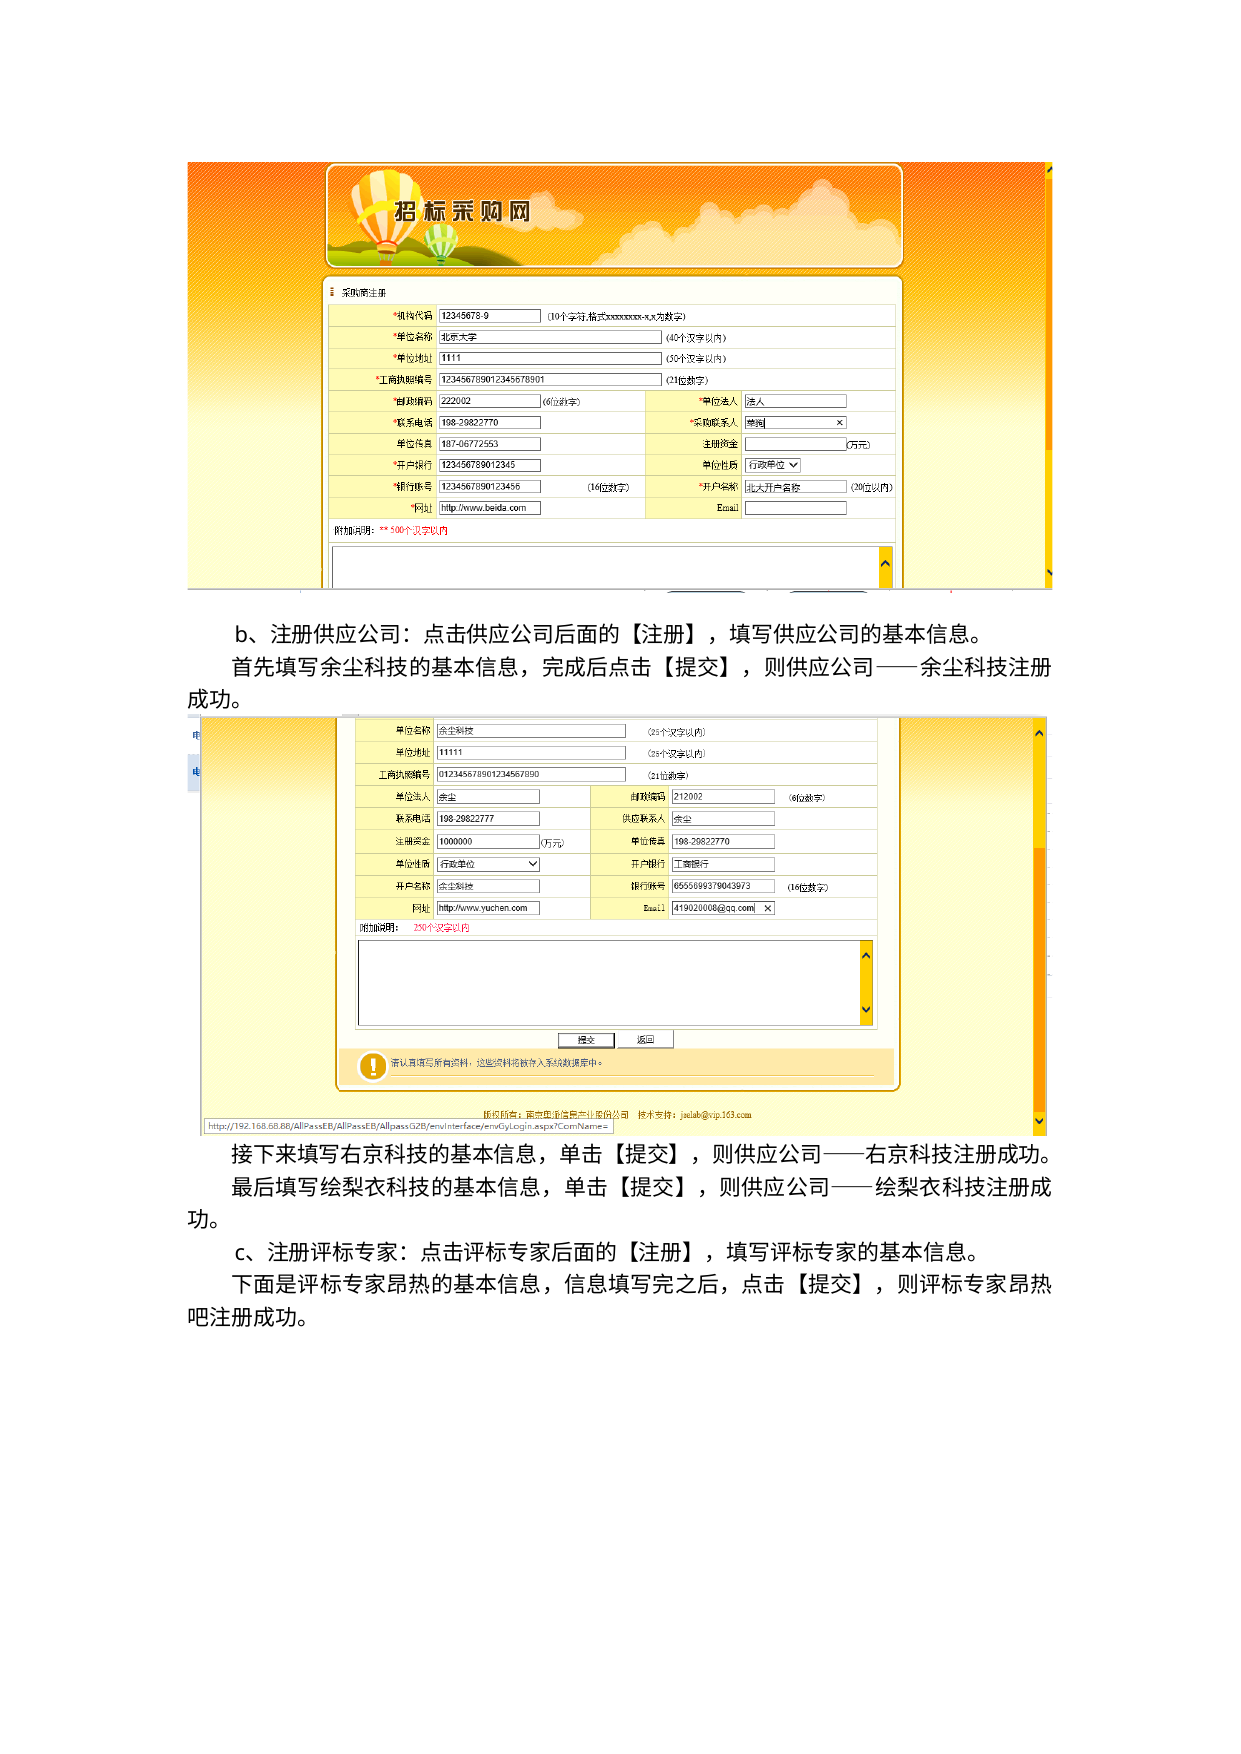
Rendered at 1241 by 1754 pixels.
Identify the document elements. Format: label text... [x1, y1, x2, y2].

picture [187, 714, 1053, 1136]
list c、注册评标专家：点击评标专家后面的【注册】，填写评标专家的基本信息。 [234, 1234, 1053, 1267]
text 接下来填写右京科技的基本信息，单击【提交】，则供应公司——右京科技注册成功。 [187, 1137, 1053, 1169]
picture [187, 162, 1053, 593]
text 首先填写余尘科技的基本信息，完成后点击【提交】，则供应公司——余尘科技注册成功。 [187, 649, 1053, 714]
text 下面是评标专家昂热的基本信息，信息填写完之后，点击【提交】，则评标专家昂热吧注册成功。 [187, 1267, 1053, 1332]
list b、注册供应公司：点击供应公司后面的【注册】，填写供应公司的基本信息。 [234, 617, 1053, 649]
text 最后填写绘梨衣科技的基本信息，单击【提交】，则供应公司——绘梨衣科技注册成功。 [187, 1169, 1053, 1234]
